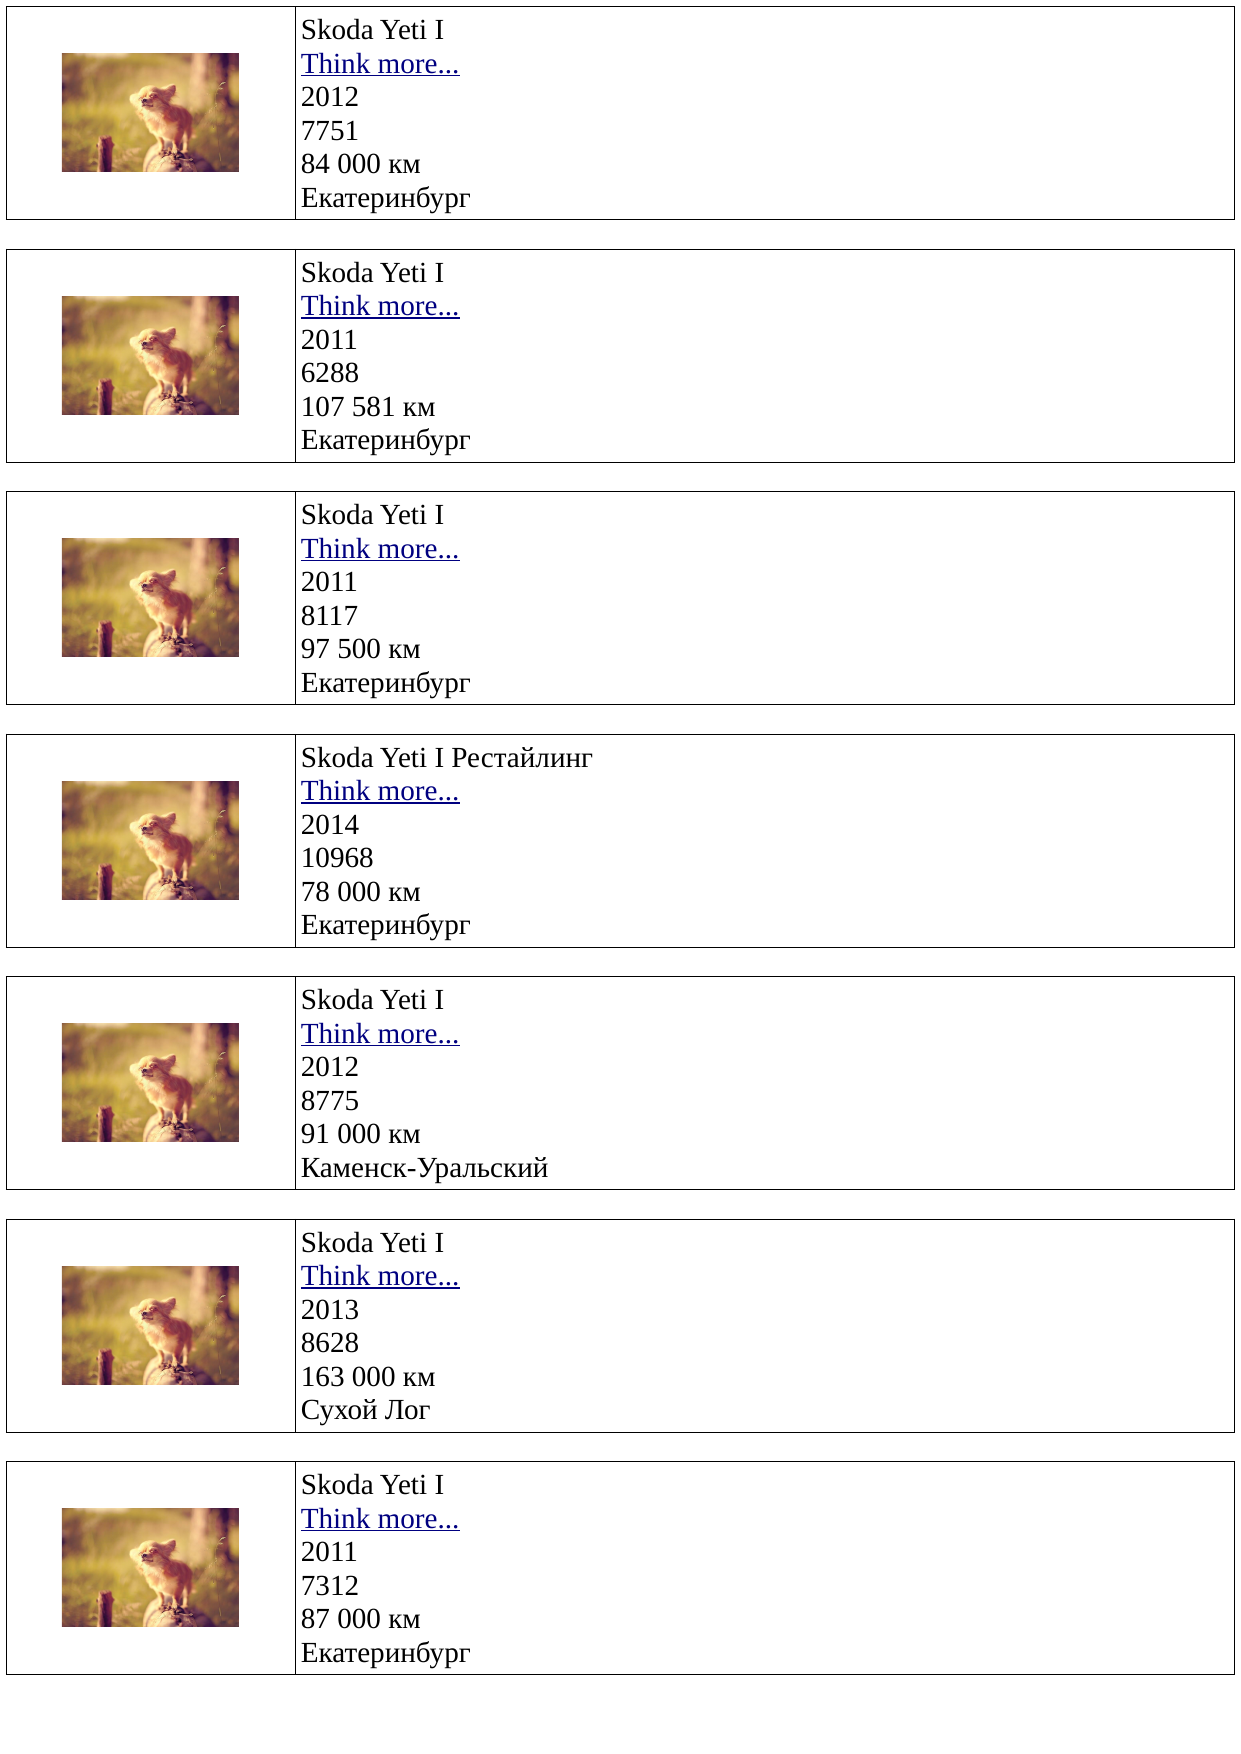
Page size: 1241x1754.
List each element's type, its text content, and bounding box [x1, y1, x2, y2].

picture [61, 781, 239, 900]
picture [61, 53, 239, 172]
table_header [7, 977, 295, 1189]
table_header [7, 492, 295, 704]
table_header Skoda Yeti I Think more... 2013 8628 163 000 км Сухой Лог [296, 1220, 1234, 1432]
table_header [7, 250, 295, 462]
table_header Skoda Yeti I Think more... 2012 7751 84 000 км Екатеринбург [296, 7, 1234, 219]
table_header Skoda Yeti I Рестайлинг Think more... 2014 10968 78 000 км Екатеринбург [296, 735, 1234, 947]
table_header [7, 1462, 295, 1674]
picture [61, 296, 239, 415]
table_header Skoda Yeti I Think more... 2012 8775 91 000 км Каменск-Уральский [296, 977, 1234, 1189]
table_header Skoda Yeti I Think more... 2011 7312 87 000 км Екатеринбург [296, 1462, 1234, 1674]
picture [61, 1266, 239, 1385]
picture [61, 1023, 239, 1142]
table_header [7, 735, 295, 947]
table_header [7, 1220, 295, 1432]
picture [61, 538, 239, 657]
table_header Skoda Yeti I Think more... 2011 6288 107 581 км Екатеринбург [296, 250, 1234, 462]
table_header Skoda Yeti I Think more... 2011 8117 97 500 км Екатеринбург [296, 492, 1234, 704]
picture [61, 1508, 239, 1627]
table_header [7, 7, 295, 219]
